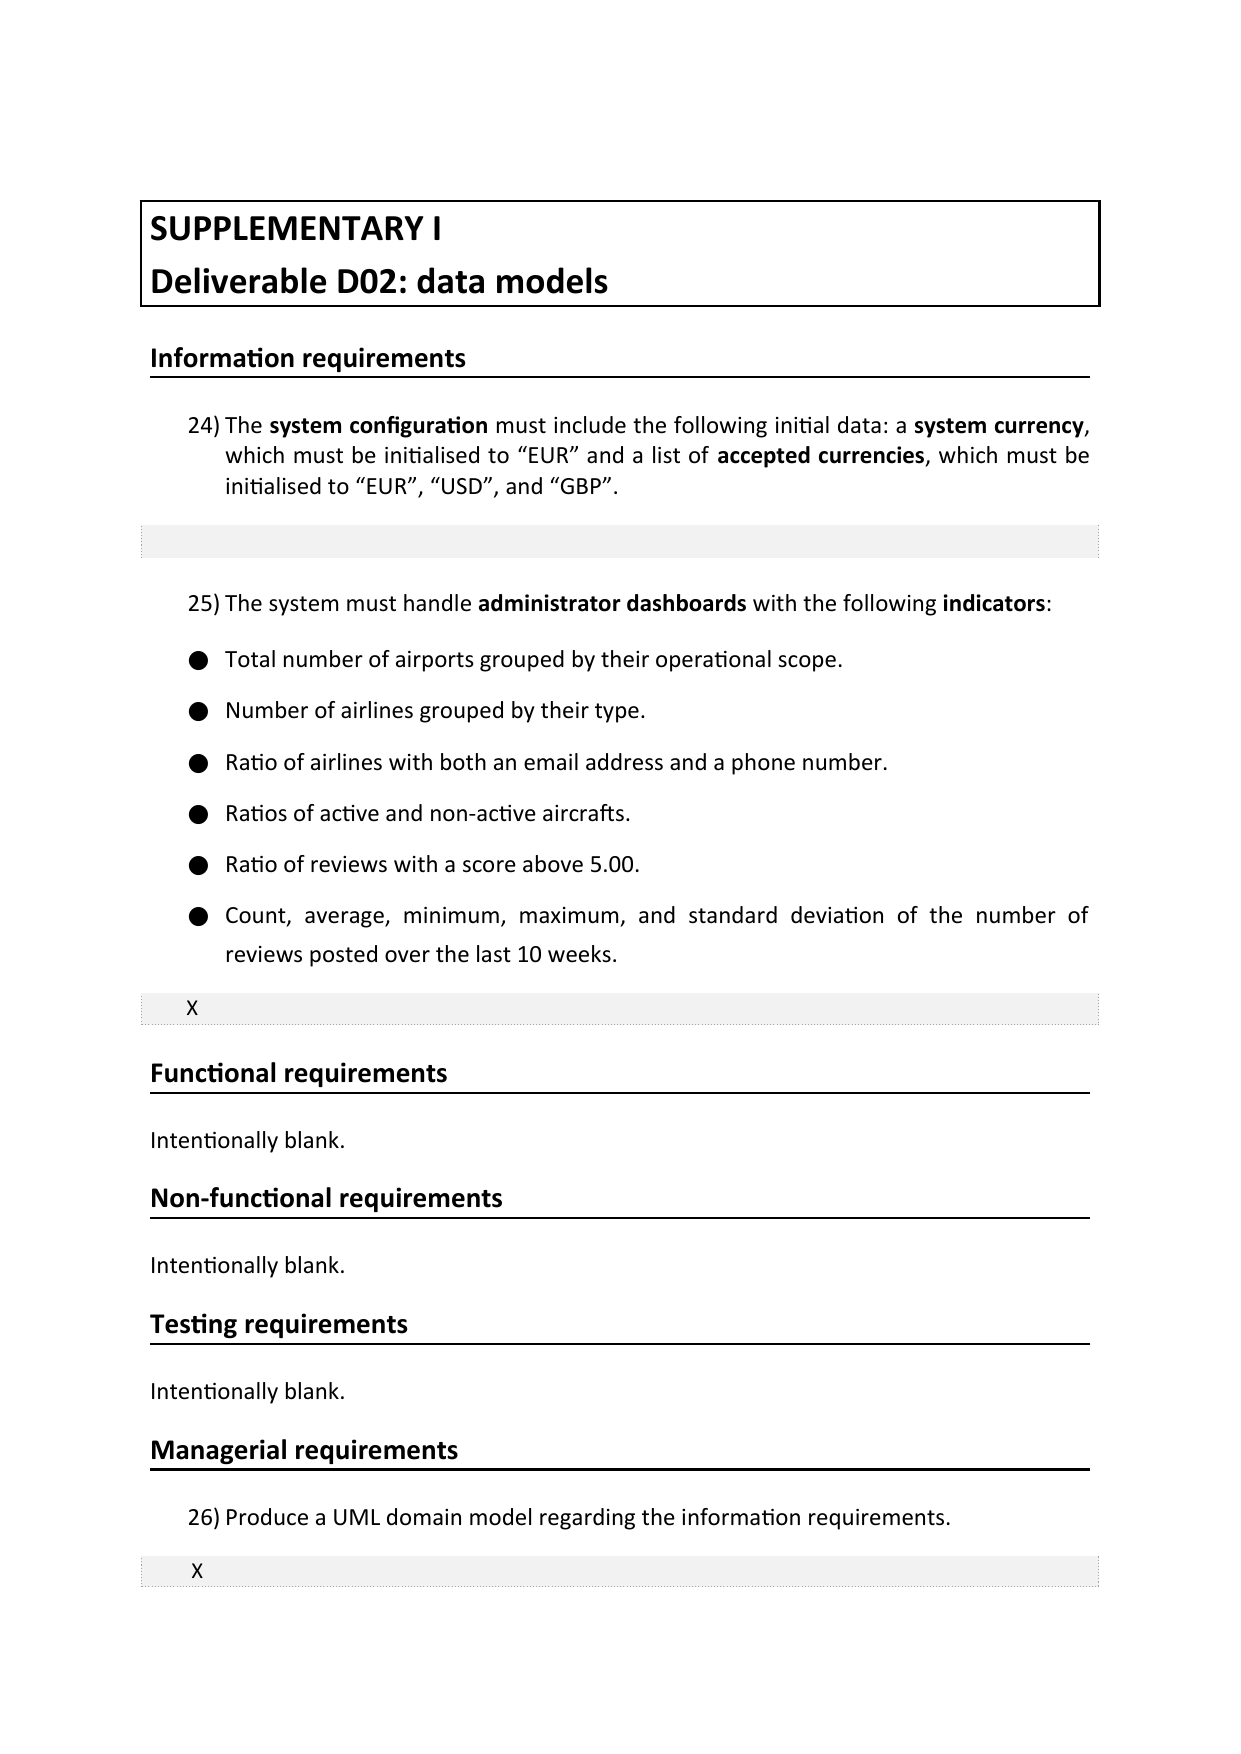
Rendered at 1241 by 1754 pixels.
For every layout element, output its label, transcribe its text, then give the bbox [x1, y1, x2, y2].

text Intentionally blank. [150, 1249, 1090, 1280]
subtitle Testing requirements [150, 1305, 1090, 1343]
subtitle Functional requirements [150, 1054, 1090, 1092]
list The system must handle administrator dashboards with the following indicators: [187, 587, 1090, 618]
text X [141, 993, 1099, 1025]
list Ratios of active and non-active aircrafts. [187, 784, 1090, 836]
subtitle Non-functional requirements [150, 1179, 1090, 1217]
text Intentionally blank. [150, 1375, 1090, 1406]
subtitle Information requirements [150, 339, 1090, 376]
list Total number of airports grouped by their operational scope. [187, 631, 1090, 682]
text Intentionally blank. [150, 1124, 1090, 1154]
list Produce a UML domain model regarding the information requirements. [187, 1501, 1090, 1531]
list Number of airlines grouped by their type. [187, 682, 1090, 733]
list The system configuration must include the following initial data: a system currency, which must be initialised to “EUR” and a list of accepted currencies, which must be initialised to “EUR”, “USD”, and “GBP”. [187, 409, 1090, 500]
subtitle SUPPLEMENTARY I Deliverable D02: data models [142, 202, 1098, 305]
subtitle Managerial requirements [150, 1431, 1090, 1468]
list Ratio of airlines with both an email address and a phone number. [187, 733, 1090, 784]
text X [141, 1556, 1099, 1587]
list Count, average, minimum, maximum, and standard deviation of the number of reviews posted over the last 10 weeks. [187, 887, 1090, 968]
list Ratio of reviews with a score above 5.00. [187, 836, 1090, 887]
